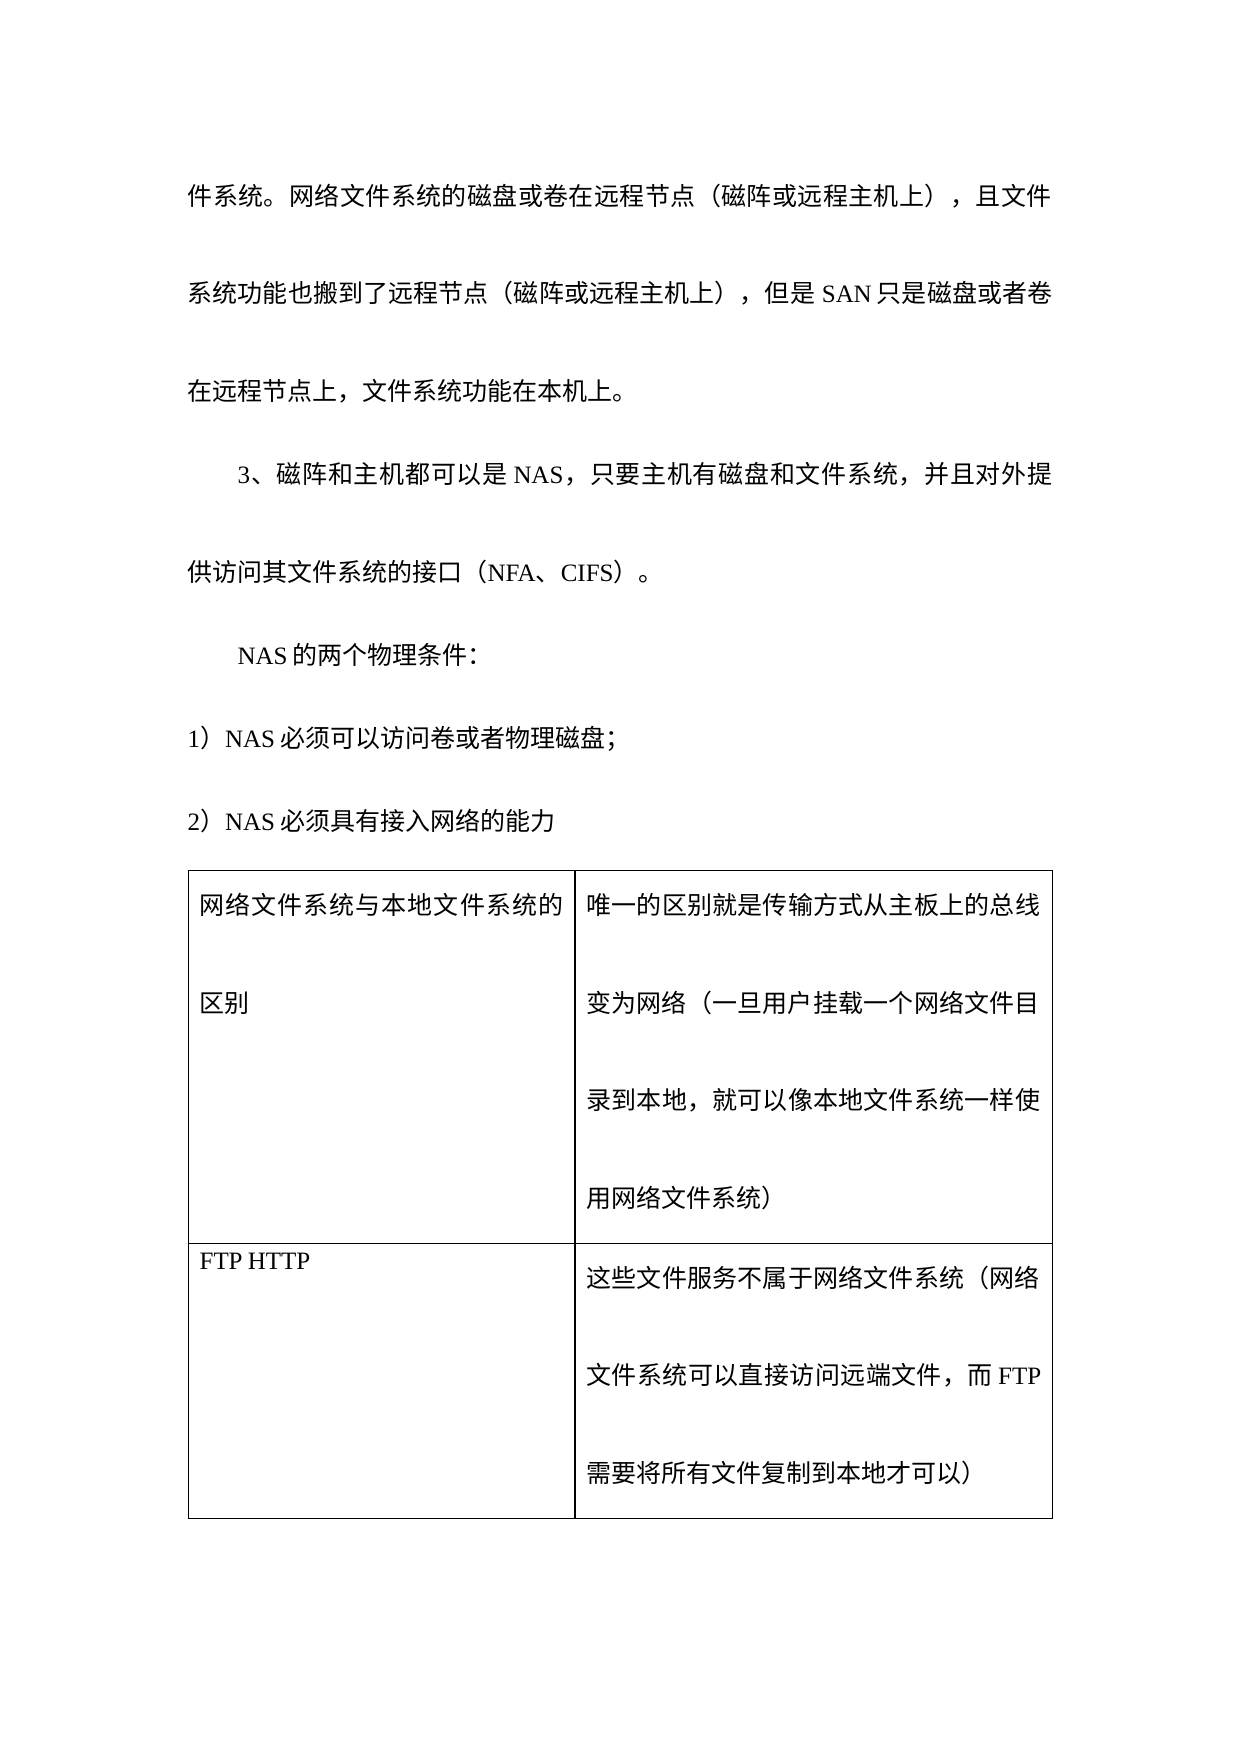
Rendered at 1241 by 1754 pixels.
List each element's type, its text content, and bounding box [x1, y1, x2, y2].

text NAS的两个物理条件： [187, 621, 1053, 686]
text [187, 162, 1053, 422]
list NAS必须具有接入网络的能力 [187, 787, 1053, 852]
text 3、磁阵和主机都可以是NAS，只要主机有磁盘和文件系统，并且对外提供访问其文件系统的接口（NFA、CIFS）。 [187, 440, 1053, 603]
table_cell 这些文件服务不属于网络文件系统（网络文件系统可以直接访问远端文件，而FTP需要将所有文件复制到本地才可以） [576, 1244, 1052, 1518]
table_header 唯一的区别就是传输方式从主板上的总线变为网络（一旦用户挂载一个网络文件目录到本地，就可以像本地文件系统一样使用网络文件系统） [576, 871, 1052, 1243]
table_header 网络文件系统与本地文件系统的区别 [189, 871, 574, 1243]
table_cell FTP HTTP [189, 1244, 574, 1518]
list NAS必须可以访问卷或者物理磁盘； [187, 704, 1053, 769]
